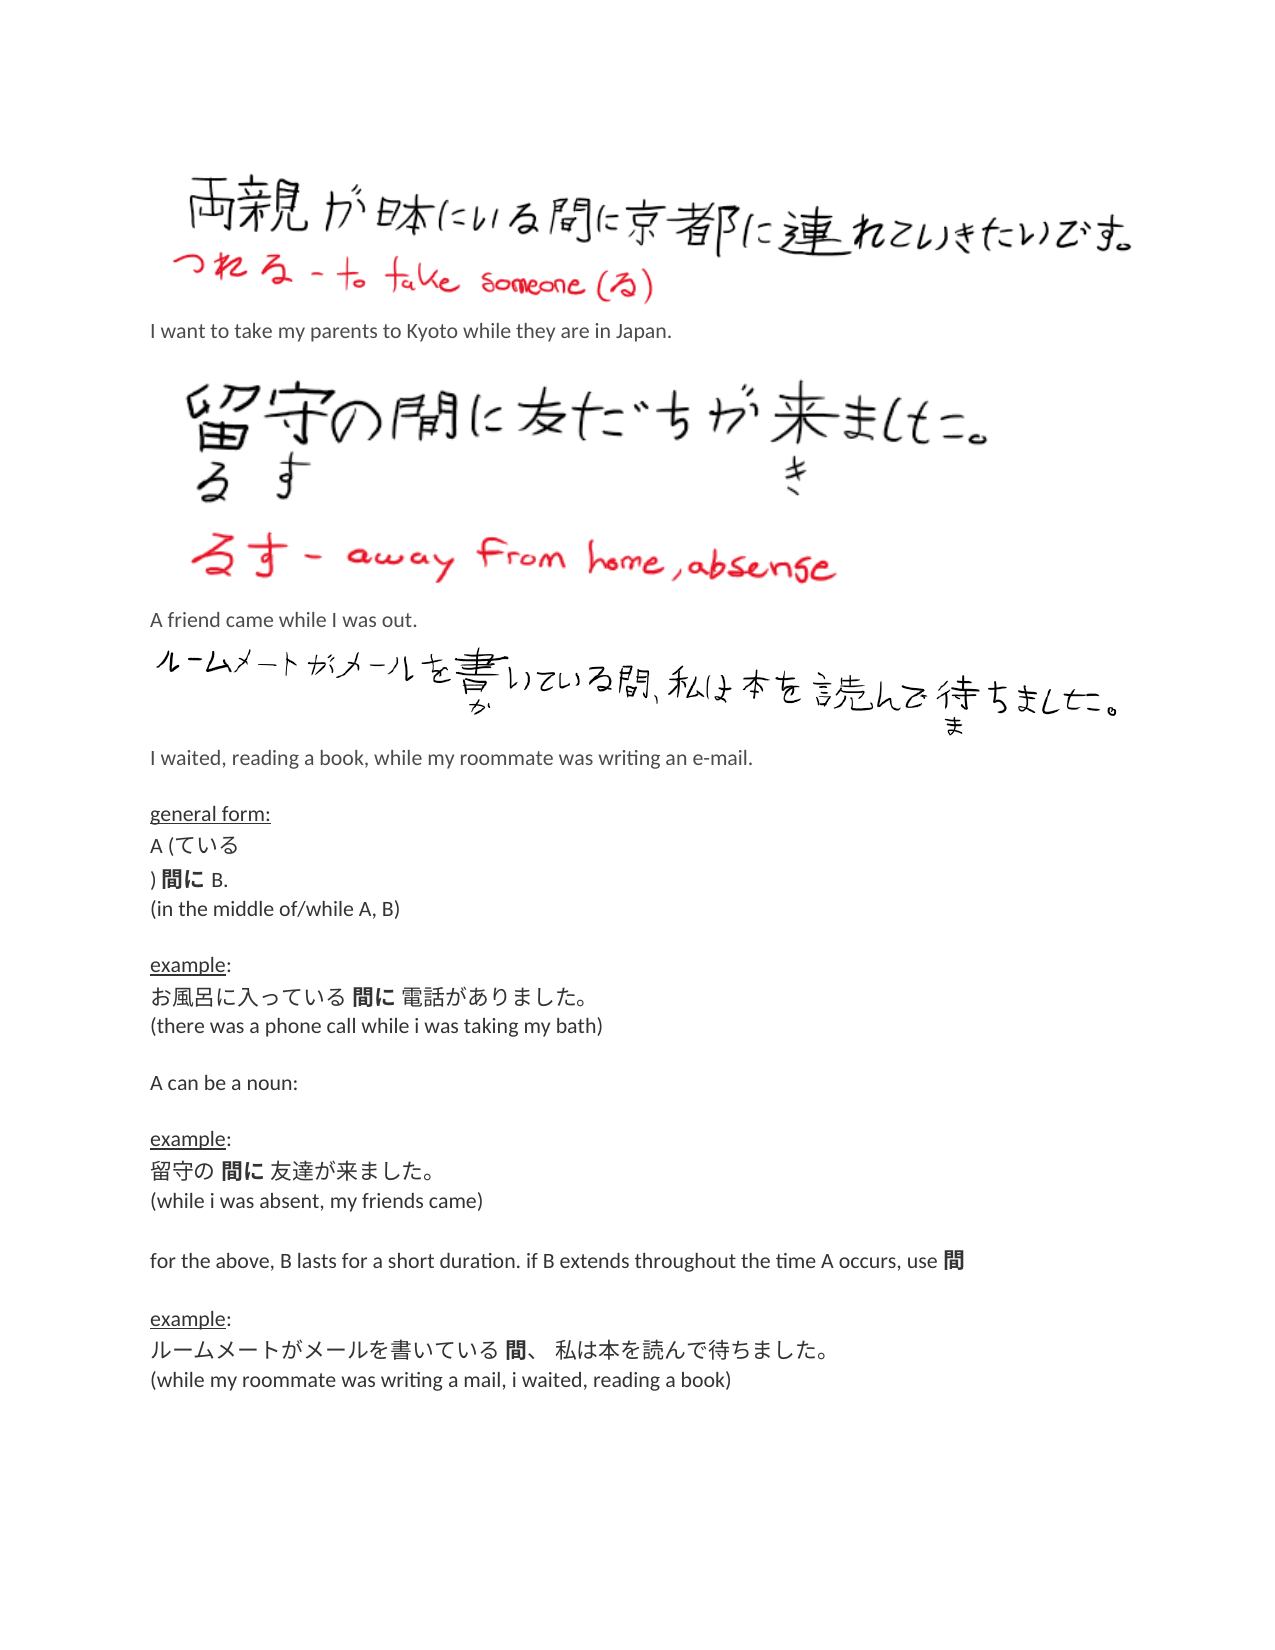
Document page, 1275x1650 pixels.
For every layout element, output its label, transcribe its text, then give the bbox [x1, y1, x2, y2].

text example: [150, 1126, 1125, 1152]
picture [150, 149, 1147, 316]
text general form: [150, 800, 1125, 827]
text (in the middle of/while A, B) [150, 895, 1125, 921]
text ) 間に B. [150, 862, 1125, 893]
text (while i was absent, my friends came) [150, 1187, 1125, 1214]
text example: [150, 1305, 1125, 1332]
text for the above, B lasts for a short duration. if B extends throughout the time A occurs, use 間 [150, 1243, 1125, 1275]
text I want to take my parents to Kyoto while they are in Japan. [150, 317, 1125, 344]
text (while my roommate was writing a mail, i waited, reading a book) [150, 1366, 1125, 1393]
text example: [150, 951, 1125, 978]
text A (ている [150, 828, 1125, 860]
text A can be a noun: [150, 1069, 1125, 1096]
picture [150, 345, 991, 605]
text お風呂に入っている 間に 電話がありました。 [150, 979, 1125, 1011]
text (there was a phone call while i was taking my bath) [150, 1013, 1125, 1039]
text 留守の 間に 友達が来ました。 [150, 1154, 1125, 1186]
picture [150, 633, 1125, 739]
text ルームメートがメールを書いている 間、 私は本を読んで待ちました。 [150, 1333, 1125, 1365]
text A friend came while I was out. I waited, reading a book, while my roommate was writing an e-mail. [150, 606, 1125, 633]
text A friend came while I was out. I waited, reading a book, while my roommate was writing an e-mail. [150, 739, 1125, 770]
